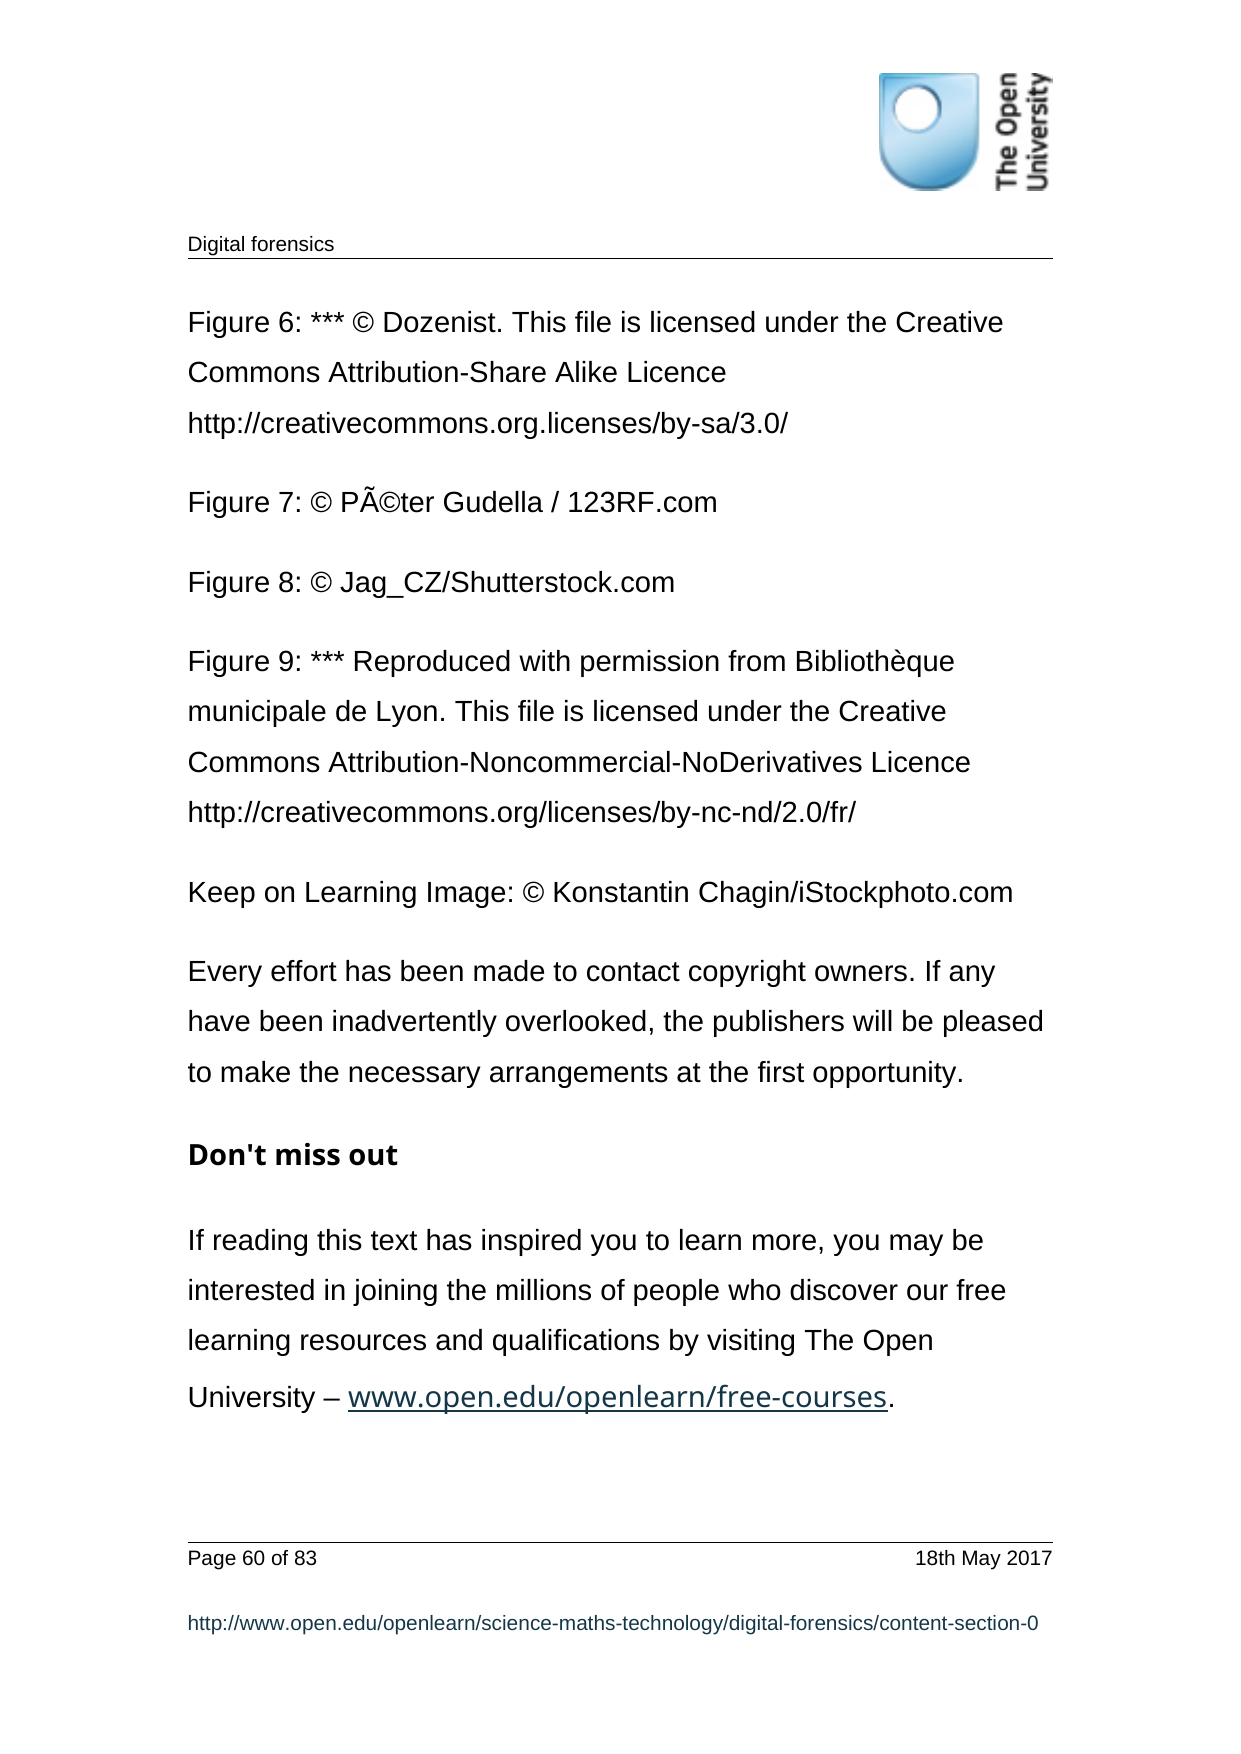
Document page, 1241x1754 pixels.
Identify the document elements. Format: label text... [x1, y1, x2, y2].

text Figure 9: *** Reproduced with permission from Bibliothèque municipale de Lyon. This file is licensed under the Creative Commons Attribution-Noncommercial-NoDerivatives Licence http://creativecommons.org/licenses/by-nc-nd/2.0/fr/ [187, 644, 1053, 829]
text Don't miss out [187, 1134, 1053, 1174]
text Figure 7: © PÃ©ter Gudella / 123RF.com [187, 485, 1053, 519]
text Figure 8: © Jag_CZ/Shutterstock.com [187, 565, 1053, 598]
text If reading this text has inspired you to learn more, you may be interested in joining the millions of people who discover our free learning resources and qualifications by visiting The Open University – www.open.edu/openlearn/free-courses. [187, 1223, 1053, 1416]
picture [879, 73, 1053, 191]
text Every effort has been made to contact copyright owners. If any have been inadvertently overlooked, the publishers will be pleased to make the necessary arrangements at the first opportunity. [187, 954, 1053, 1088]
text Keep on Learning Image: © Konstantin Chagin/iStockphoto.com [187, 874, 1053, 908]
text Figure 6: *** © Dozenist. This file is licensed under the Creative Commons Attribution-Share Alike Licence http://creativecommons.org.licenses/by-sa/3.0/ [187, 305, 1053, 439]
